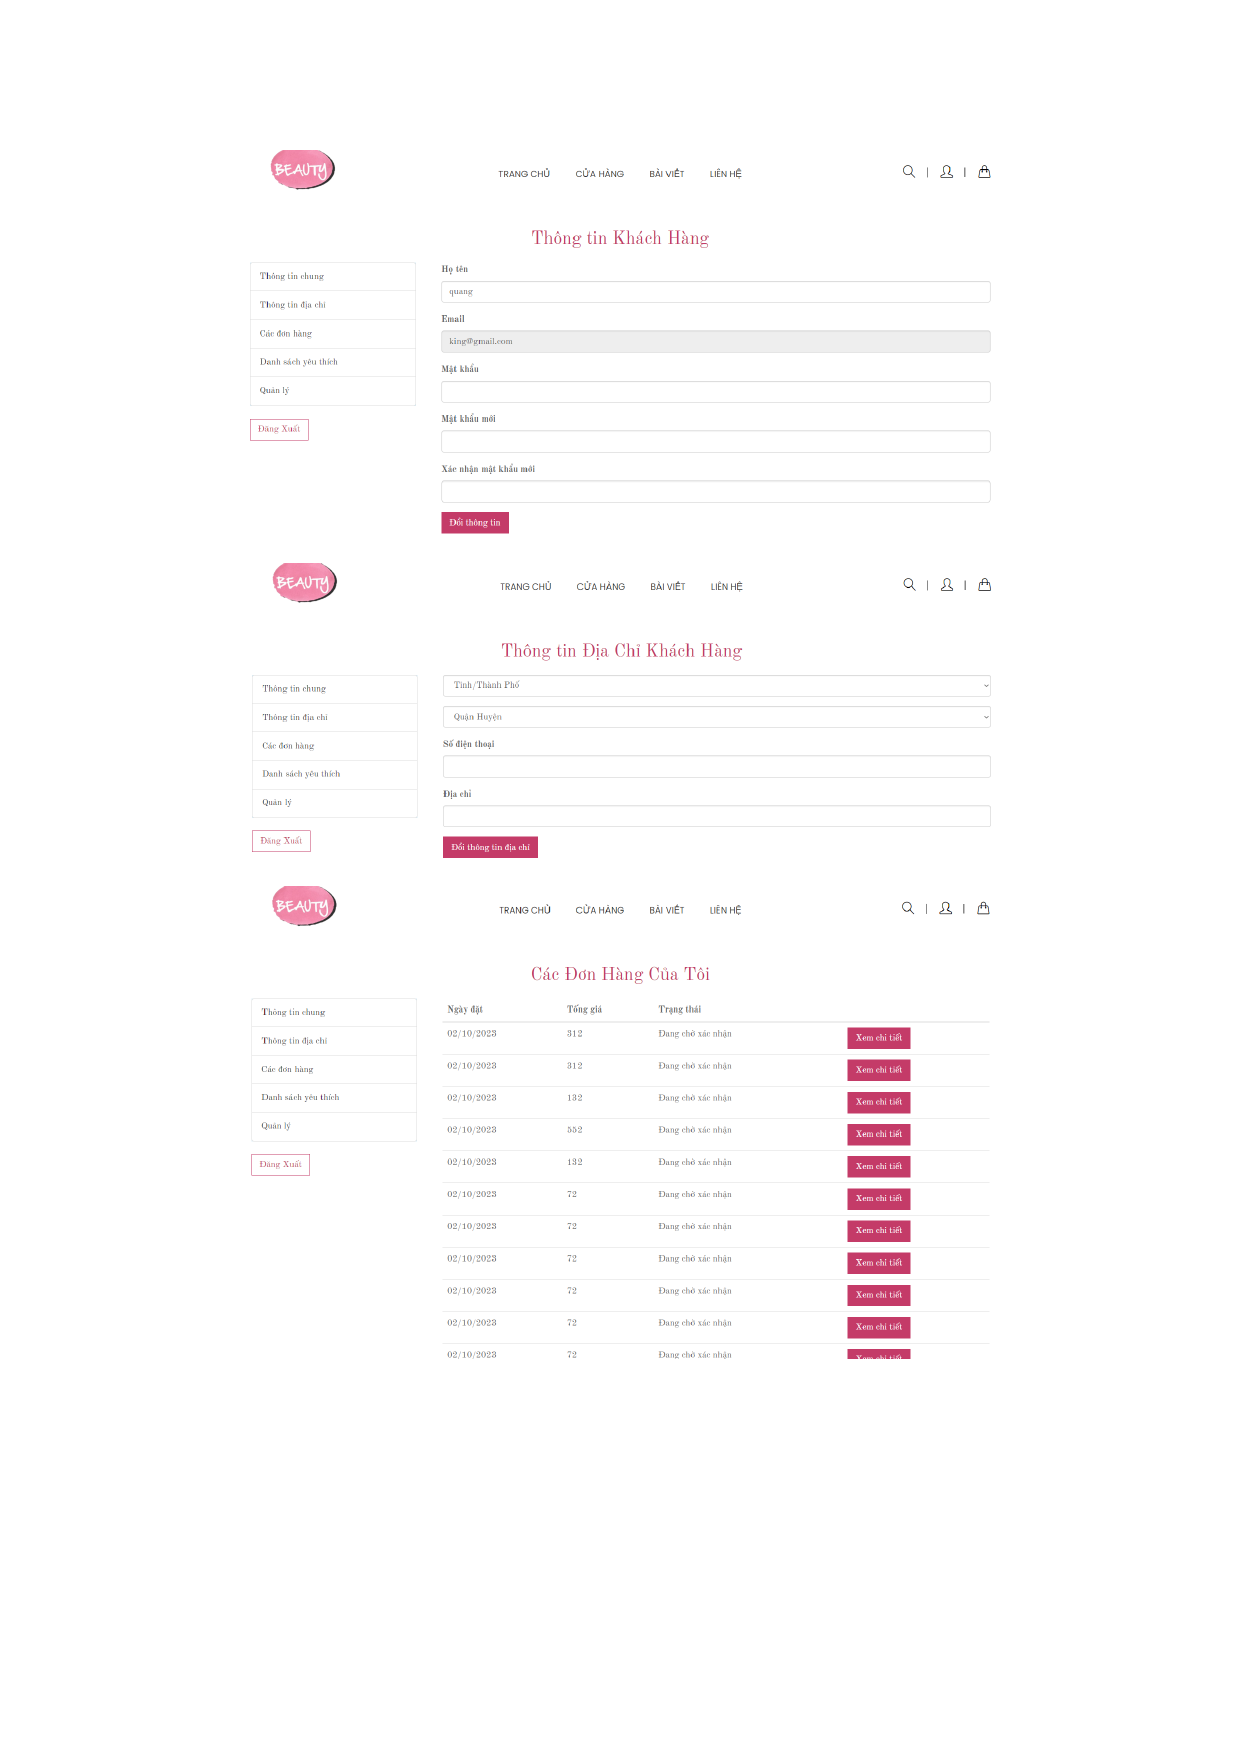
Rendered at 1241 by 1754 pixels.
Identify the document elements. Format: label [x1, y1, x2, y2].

picture [150, 150, 1091, 1359]
